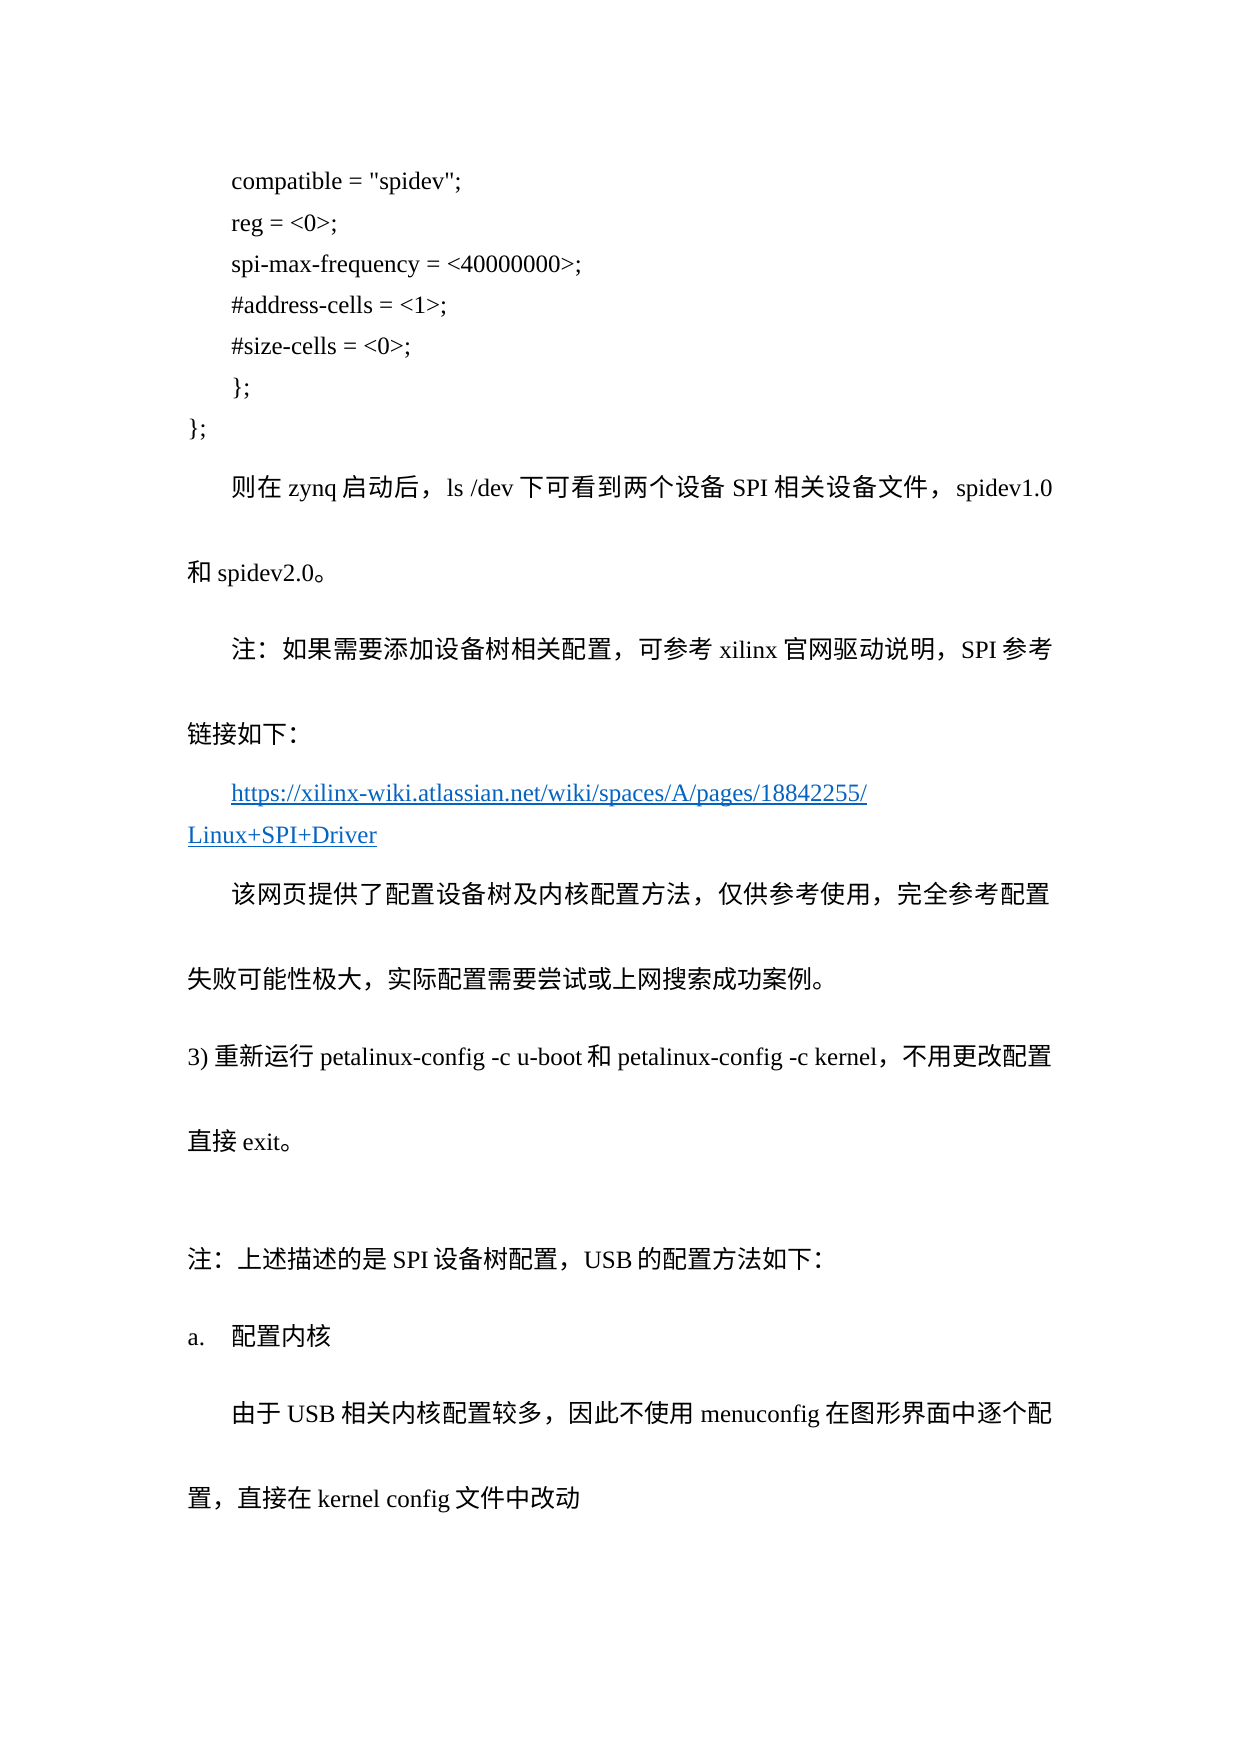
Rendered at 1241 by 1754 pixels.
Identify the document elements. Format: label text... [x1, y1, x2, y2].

text compatible = "spidev"; [187, 164, 1053, 198]
text spi-max-frequency = <40000000>; [187, 246, 1053, 280]
list 重新运行petalinux-config -c u-boot和petalinux-config -c kernel，不用更改配置直接exit。 [187, 1021, 1053, 1174]
text 注：上述描述的是SPI设备树配置，USB的配置方法如下： [187, 1224, 1053, 1292]
list 配置内核 [187, 1301, 1053, 1369]
text 该网页提供了配置设备树及内核配置方法，仅供参考使用，完全参考配置失败可能性极大，实际配置需要尝试或上网搜索成功案例。 [187, 859, 1053, 1012]
text }; [187, 369, 1053, 403]
text #address-cells = <1>; [187, 287, 1053, 321]
text reg = <0>; [187, 205, 1053, 239]
text }; [187, 411, 1053, 445]
text 则在zynq启动后，ls /dev下可看到两个设备SPI相关设备文件，spidev1.0和spidev2.0。 [187, 452, 1053, 605]
text 注：如果需要添加设备树相关配置，可参考xilinx官网驱动说明，SPI参考链接如下： [187, 614, 1053, 767]
text https://xilinx-wiki.atlassian.net/wiki/spaces/A/pages/18842255/Linux+SPI+Driver [187, 776, 1053, 852]
text #size-cells = <0>; [187, 328, 1053, 362]
text 由于USB相关内核配置较多，因此不使用menuconfig在图形界面中逐个配置，直接在kernel config文件中改动 [187, 1378, 1053, 1531]
